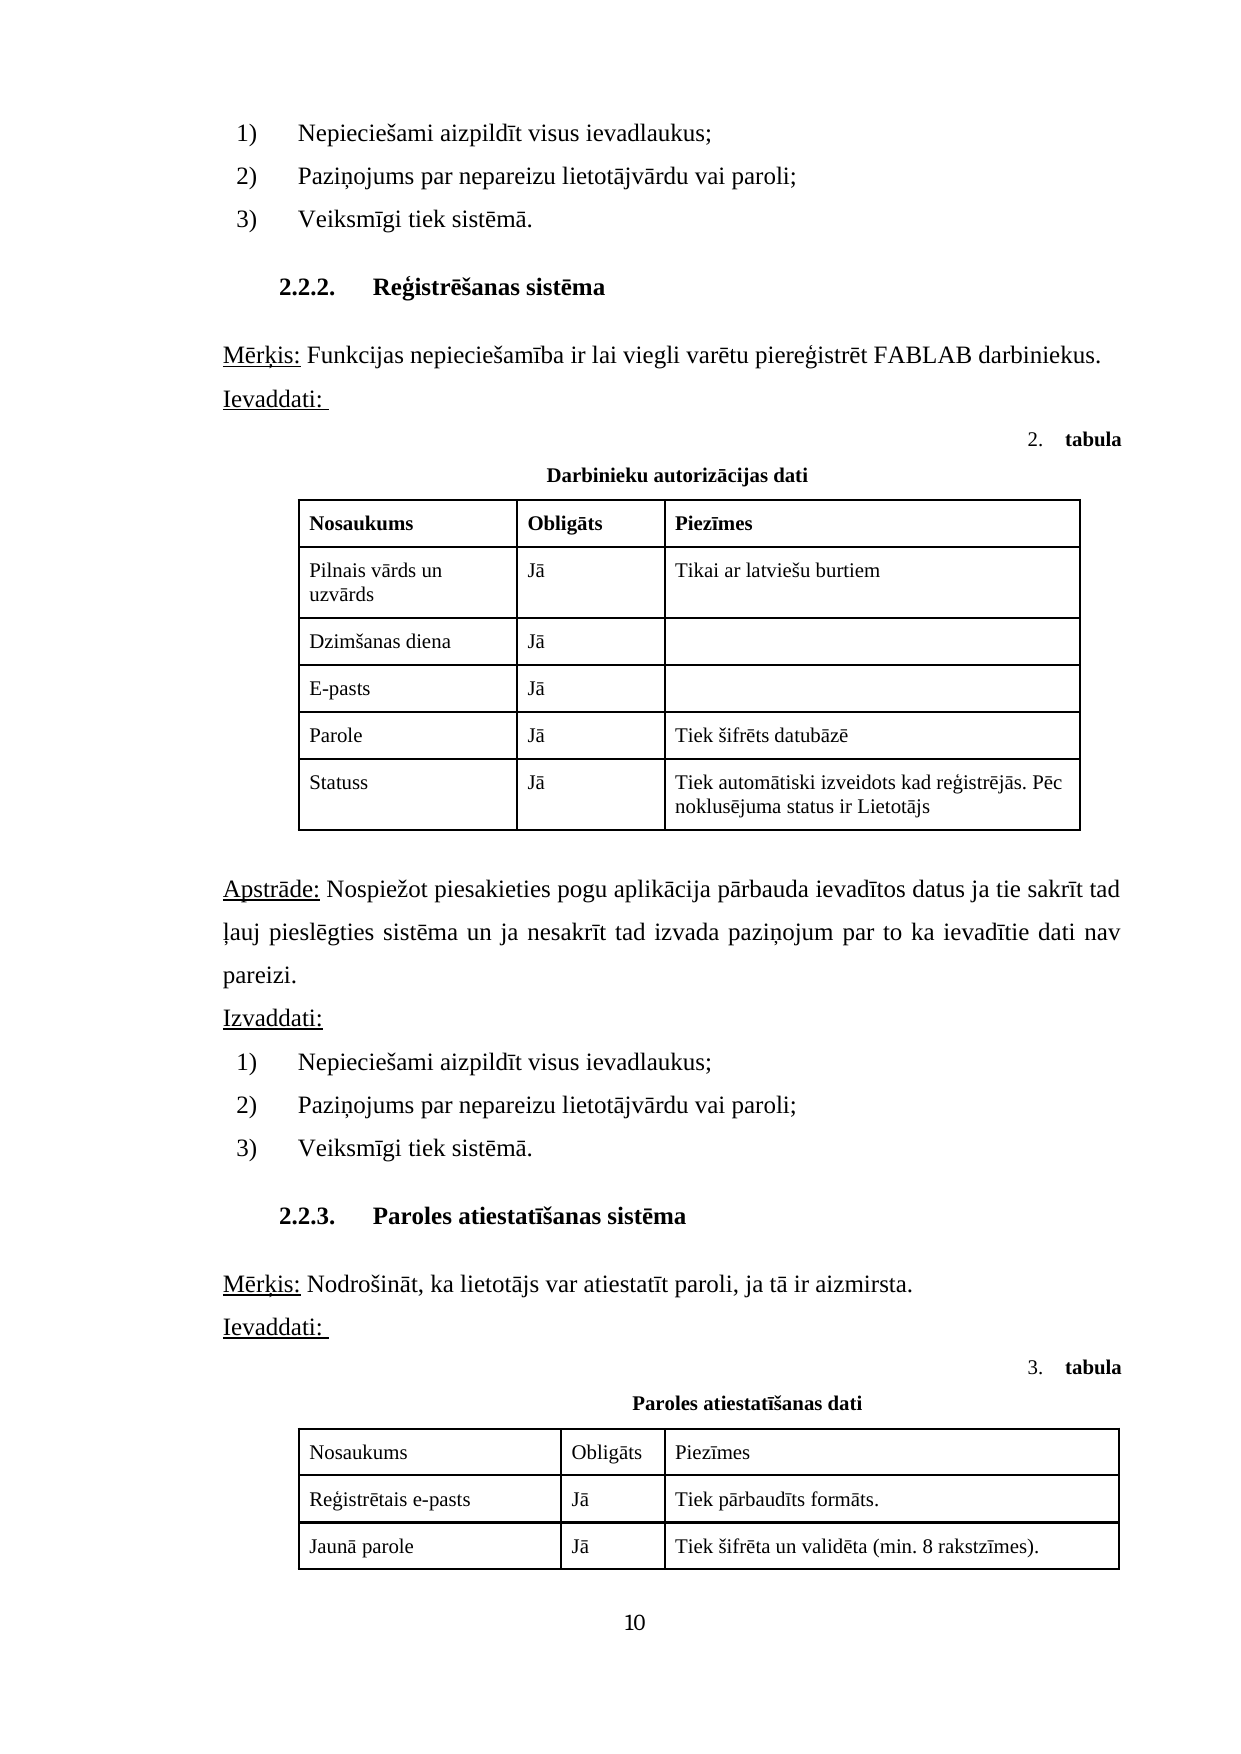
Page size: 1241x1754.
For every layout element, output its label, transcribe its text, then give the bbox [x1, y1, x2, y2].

table_header Piezīmes [666, 1430, 1118, 1474]
table_cell E-pasts [300, 666, 516, 711]
list Paziņojums par nepareizu lietotājvārdu vai paroli; [148, 1090, 1122, 1118]
subtitle Reģistrēšanas sistēma [335, 272, 1122, 301]
text Darbinieku autorizācijas dati [233, 463, 1122, 487]
table_cell Jā [518, 666, 664, 711]
table_cell Tiek pārbaudīts formāts. [666, 1476, 1118, 1521]
text Ievaddati: [223, 384, 1122, 412]
table_header Obligāts [562, 1430, 664, 1474]
table_cell Statuss [300, 760, 516, 829]
text Mērķis: Nodrošināt, ka lietotājs var atiestatīt paroli, ja tā ir aizmirsta. [223, 1269, 1122, 1298]
table_cell Tiek automātiski izveidots kad reģistrējās. Pēc noklusējuma status ir Lietotājs [666, 760, 1079, 829]
table_cell Jā [518, 619, 664, 664]
table_cell Pilnais vārds un uzvārds [300, 548, 516, 617]
text Paroles atiestatīšanas dati [373, 1391, 1122, 1415]
list Paziņojums par nepareizu lietotājvārdu vai paroli; [148, 161, 1122, 190]
table_header Nosaukums [300, 501, 516, 546]
table_cell Tiek šifrēts datubāzē [666, 713, 1079, 758]
list tabula [335, 427, 1122, 451]
list Veiksmīgi tiek sistēmā. [148, 204, 1122, 233]
table_cell Jā [518, 760, 664, 829]
table_cell Tikai ar latviešu burtiem [666, 548, 1079, 617]
table_cell Parole [300, 713, 516, 758]
list Nepieciešami aizpildīt visus ievadlaukus; [148, 118, 1122, 147]
table_cell Reģistrētais e-pasts [300, 1476, 560, 1521]
table_cell [666, 666, 1079, 711]
text Apstrāde: Nospiežot piesakieties pogu aplikācija pārbauda ievadītos datus ja tie sakrīt tad ļauj pieslēgties sistēma un ja nesakrīt tad izvada paziņojum par to ka ievadītie dati nav pareizi. [223, 874, 1122, 989]
table_cell Jā [518, 713, 664, 758]
text Mērķis: Funkcijas nepieciešamība ir lai viegli varētu piereģistrēt FABLAB darbiniekus. [223, 341, 1122, 369]
table_cell Tiek šifrēta un validēta (min. 8 rakstzīmes). [666, 1524, 1118, 1568]
table_cell Jā [518, 548, 664, 617]
table_cell [666, 619, 1079, 664]
table_cell Dzimšanas diena [300, 619, 516, 664]
list Nepieciešami aizpildīt visus ievadlaukus; [148, 1047, 1122, 1075]
table_header Obligāts [518, 501, 664, 546]
list tabula [335, 1355, 1122, 1379]
subtitle Paroles atiestatīšanas sistēma [335, 1201, 1122, 1230]
table_header Piezīmes [666, 501, 1079, 546]
table_cell Jā [562, 1524, 664, 1568]
table_cell Jaunā parole [300, 1524, 560, 1568]
text Izvaddati: [223, 1003, 1122, 1032]
list Veiksmīgi tiek sistēmā. [148, 1133, 1122, 1162]
table_cell Jā [562, 1476, 664, 1521]
text Ievaddati: [223, 1312, 1122, 1341]
table_header Nosaukums [300, 1430, 560, 1474]
